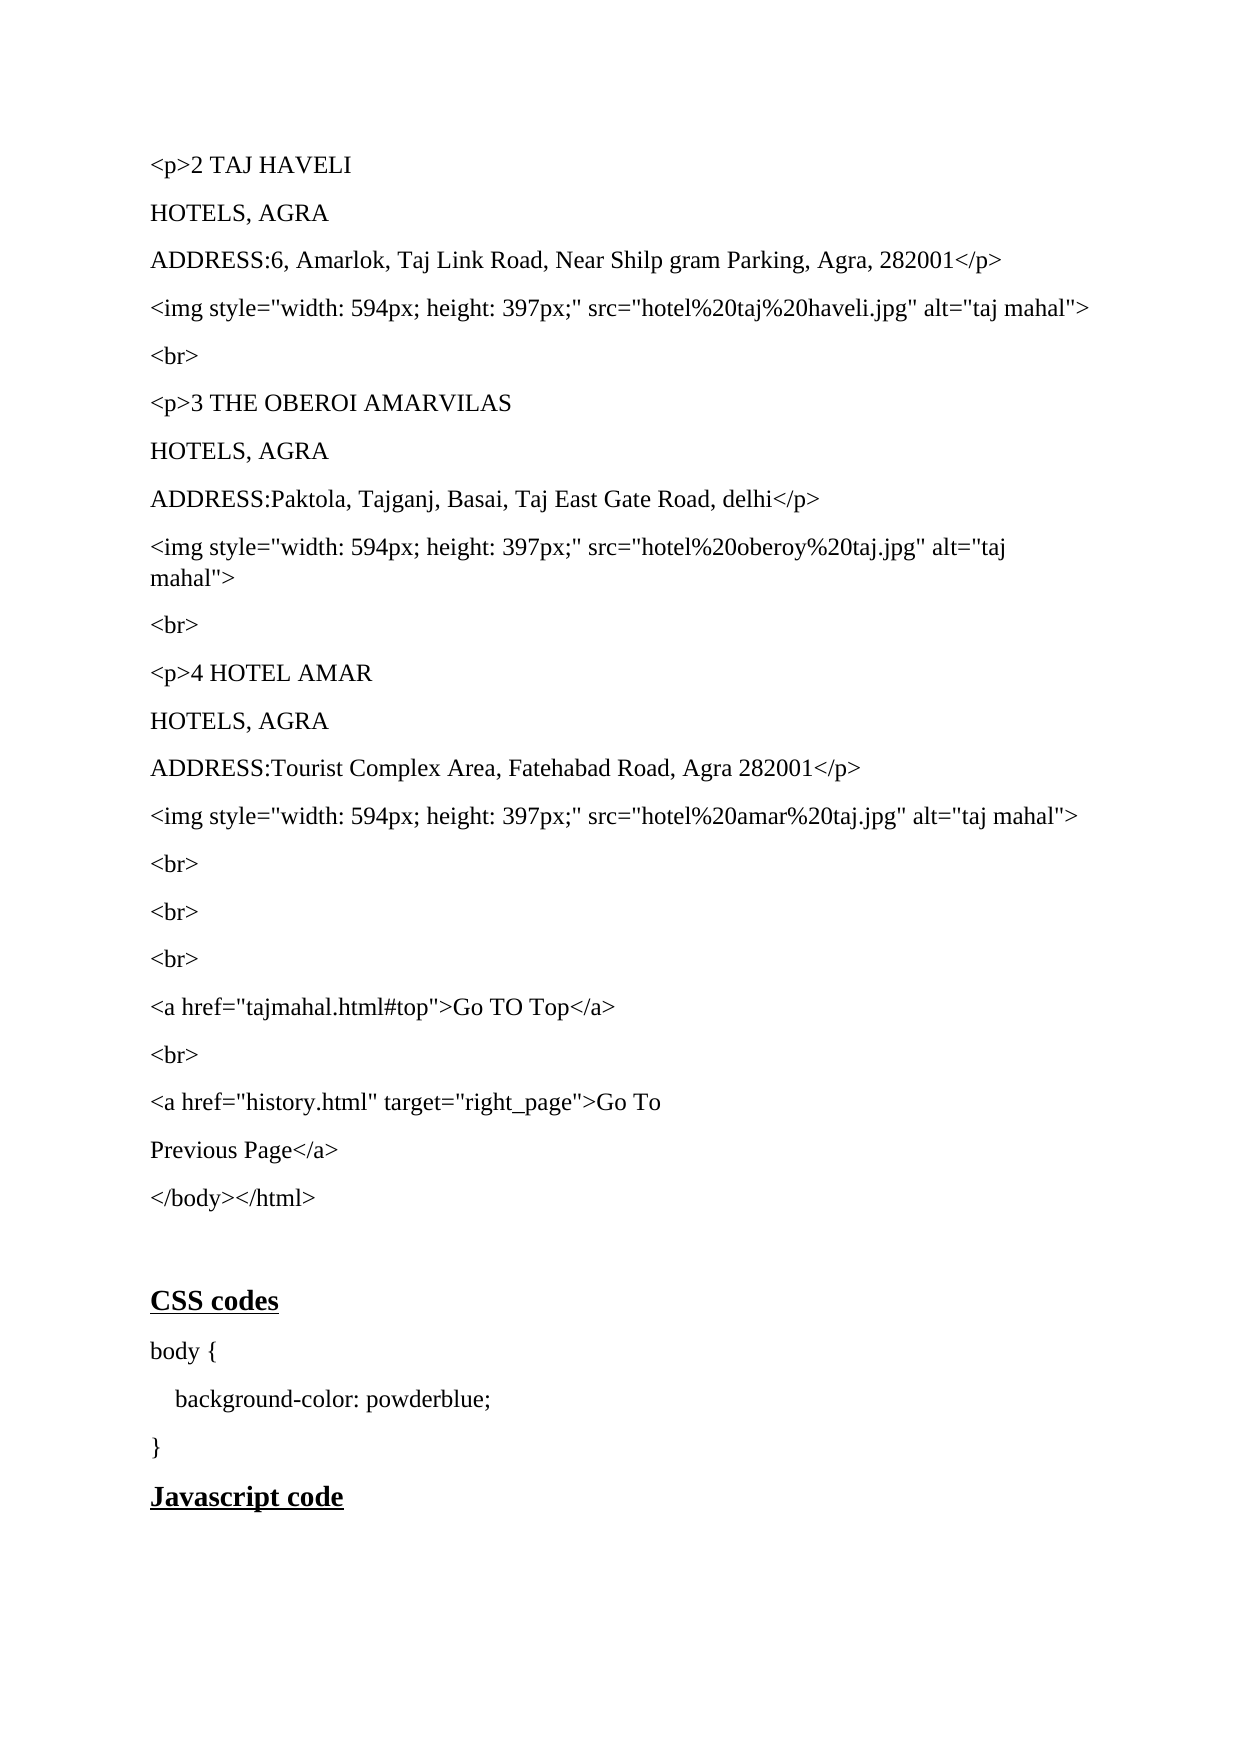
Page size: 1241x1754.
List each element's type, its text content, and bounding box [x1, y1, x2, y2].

text Previous Page</a> [150, 1135, 1090, 1164]
text <br> [150, 897, 1090, 925]
text </body></html> [150, 1183, 1090, 1212]
text <p>4 HOTEL AMAR [150, 658, 1090, 687]
text background-color: powderblue; [150, 1384, 1090, 1413]
text HOTELS, AGRA [150, 706, 1090, 734]
text <p>3 THE OBEROI AMARVILAS [150, 388, 1090, 417]
text CSS codes [150, 1283, 1090, 1317]
text <p>2 TAJ HAVELI [150, 150, 1090, 179]
text <a href="tajmahal.html#top">Go TO Top</a> [150, 992, 1090, 1021]
text ADDRESS:Tourist Complex Area, Fatehabad Road, Agra 282001</p> [150, 753, 1090, 782]
text Javascript code [150, 1479, 1090, 1513]
text <img style="width: 594px; height: 397px;" src="hotel%20taj%20haveli.jpg" alt="taj mahal"> [150, 293, 1090, 322]
text <br> [150, 944, 1090, 973]
text ADDRESS:Paktola, Tajganj, Basai, Taj East Gate Road, delhi</p> [150, 484, 1090, 513]
text <br> [150, 849, 1090, 878]
text <br> [150, 1040, 1090, 1068]
text <img style="width: 594px; height: 397px;" src="hotel%20oberoy%20taj.jpg" alt="taj mahal"> [150, 532, 1090, 591]
text } [150, 1432, 1090, 1460]
text <br> [150, 610, 1090, 639]
text HOTELS, AGRA [150, 198, 1090, 226]
text <img style="width: 594px; height: 397px;" src="hotel%20amar%20taj.jpg" alt="taj mahal"> [150, 801, 1090, 830]
text HOTELS, AGRA [150, 436, 1090, 465]
text body { [150, 1336, 1090, 1365]
text ADDRESS:6, Amarlok, Taj Link Road, Near Shilp gram Parking, Agra, 282001</p> [150, 245, 1090, 274]
text <a href="history.html" target="right_page">Go To [150, 1087, 1090, 1116]
text <br> [150, 341, 1090, 369]
